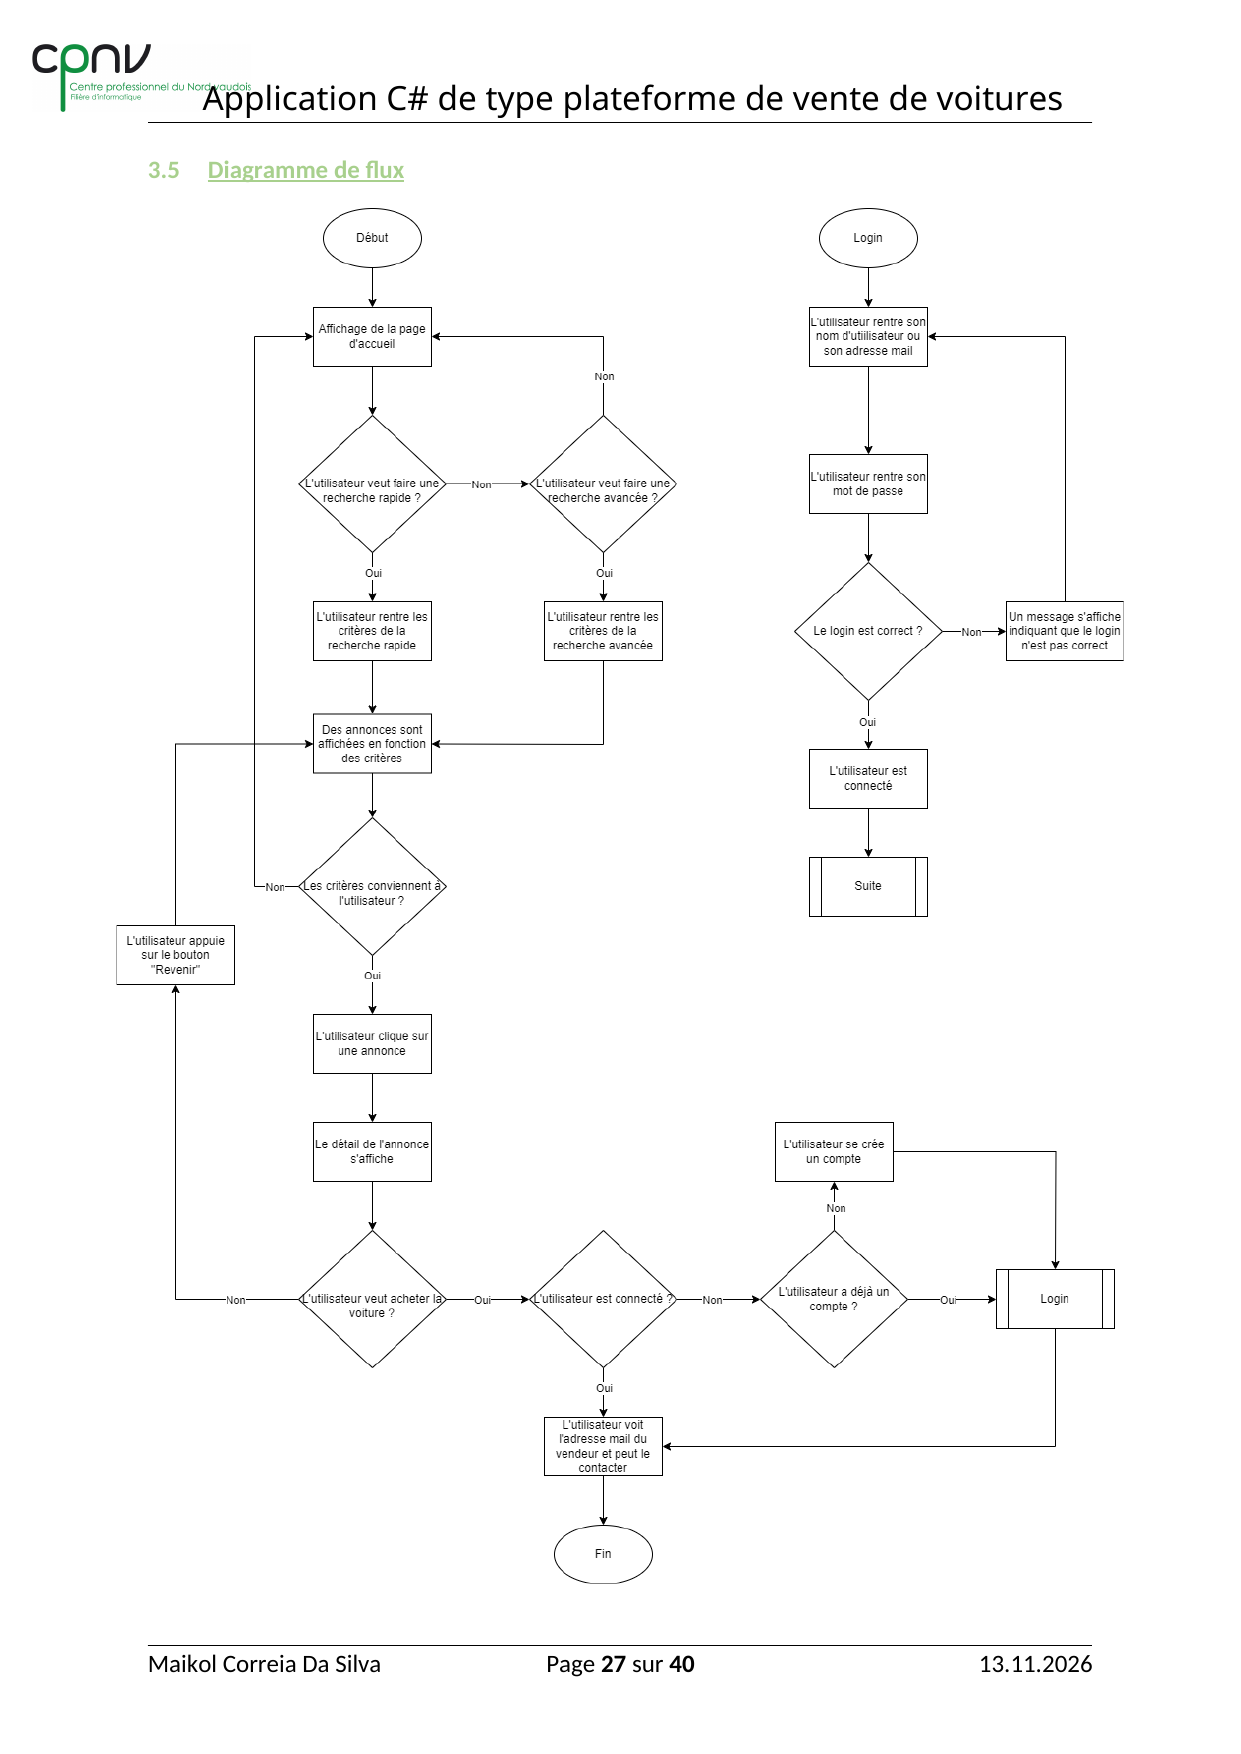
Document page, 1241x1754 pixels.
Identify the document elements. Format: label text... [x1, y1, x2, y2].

subtitle Diagramme de flux [148, 154, 1092, 184]
picture [116, 208, 1124, 1584]
picture [229, 94, 239, 108]
picture [32, 44, 251, 112]
